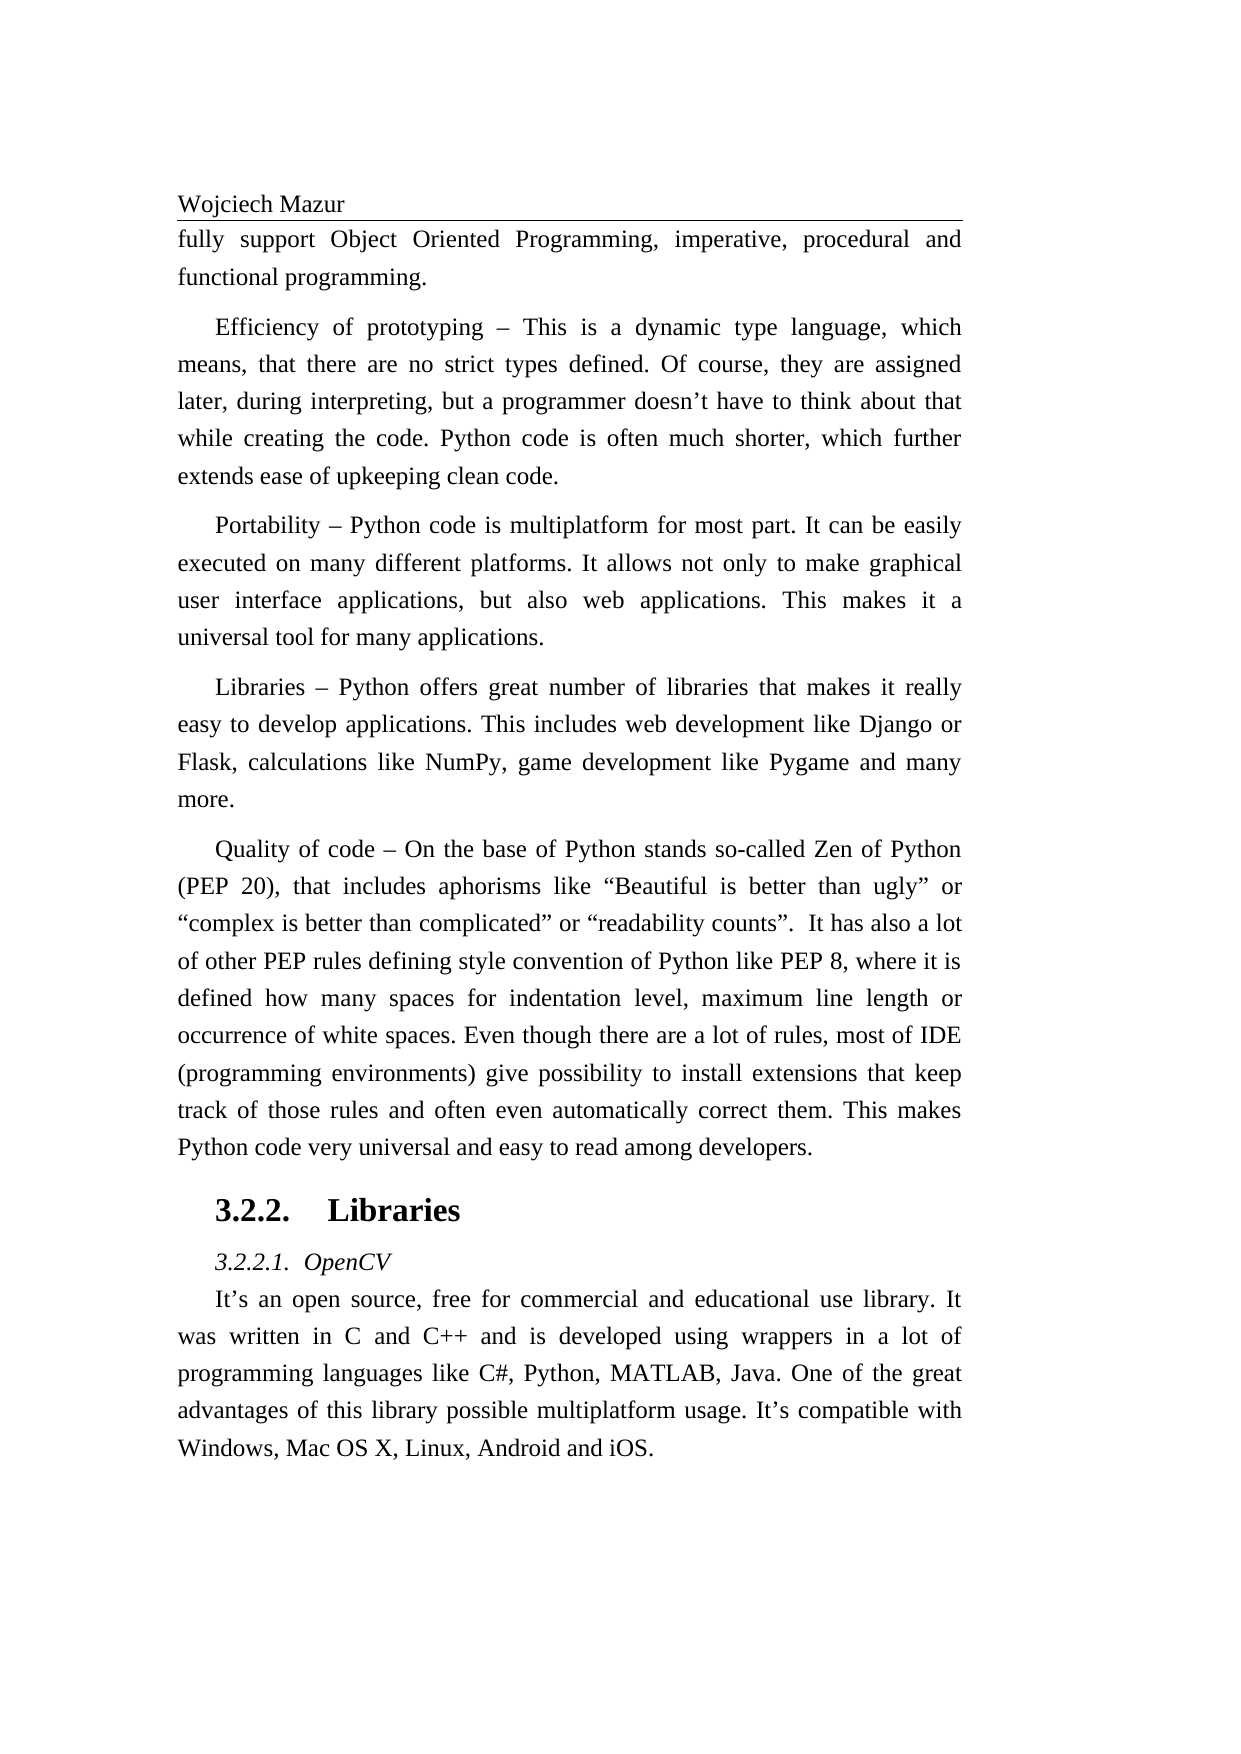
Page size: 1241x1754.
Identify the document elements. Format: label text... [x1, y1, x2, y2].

subtitle OpenCV [215, 1247, 963, 1275]
text It’s an open source, free for commercial and educational use library. It was written in C and C++ and is developed using wrappers in a lot of programming languages like C#, Python, MATLAB, Java. One of the great advantages of this library possible multiplatform usage. It’s compatible with Windows, Mac OS X, Linux, Android and iOS. [177, 1284, 963, 1462]
text Quality of code – On the base of Python stands so-called Zen of Python (PEP 20), that includes aphorisms like “Beautiful is better than ugly” or “complex is better than complicated” or “readability counts”. It has also a lot of other PEP rules defining style convention of Python like PEP 8, where it is defined how many spaces for indentation level, maximum line length or occurrence of white spaces. Even though there are a lot of rules, most of IDE (programming environments) give possibility to install extensions that keep track of those rules and often even automatically correct them. This makes Python code very universal and easy to read among developers. [177, 834, 963, 1161]
text Libraries – Python offers great number of libraries that makes it really easy to develop applications. This includes web development like Django or Flask, calculations like NumPy, game development like Pygame and many more. [177, 672, 963, 813]
subtitle Libraries [215, 1190, 963, 1229]
text Portability – Python code is multiplatform for most part. It can be easily executed on many different platforms. It allows not only to make graphical user interface applications, but also web applications. This makes it a universal tool for many applications. [177, 511, 963, 651]
text Efficiency of prototyping – This is a dynamic type language, which means, that there are no strict types defined. Of course, they are assigned later, during interpreting, but a programmer doesn’t have to think about that while creating the code. Python code is often much shorter, which further extends ease of upkeeping clean code. [177, 312, 963, 489]
